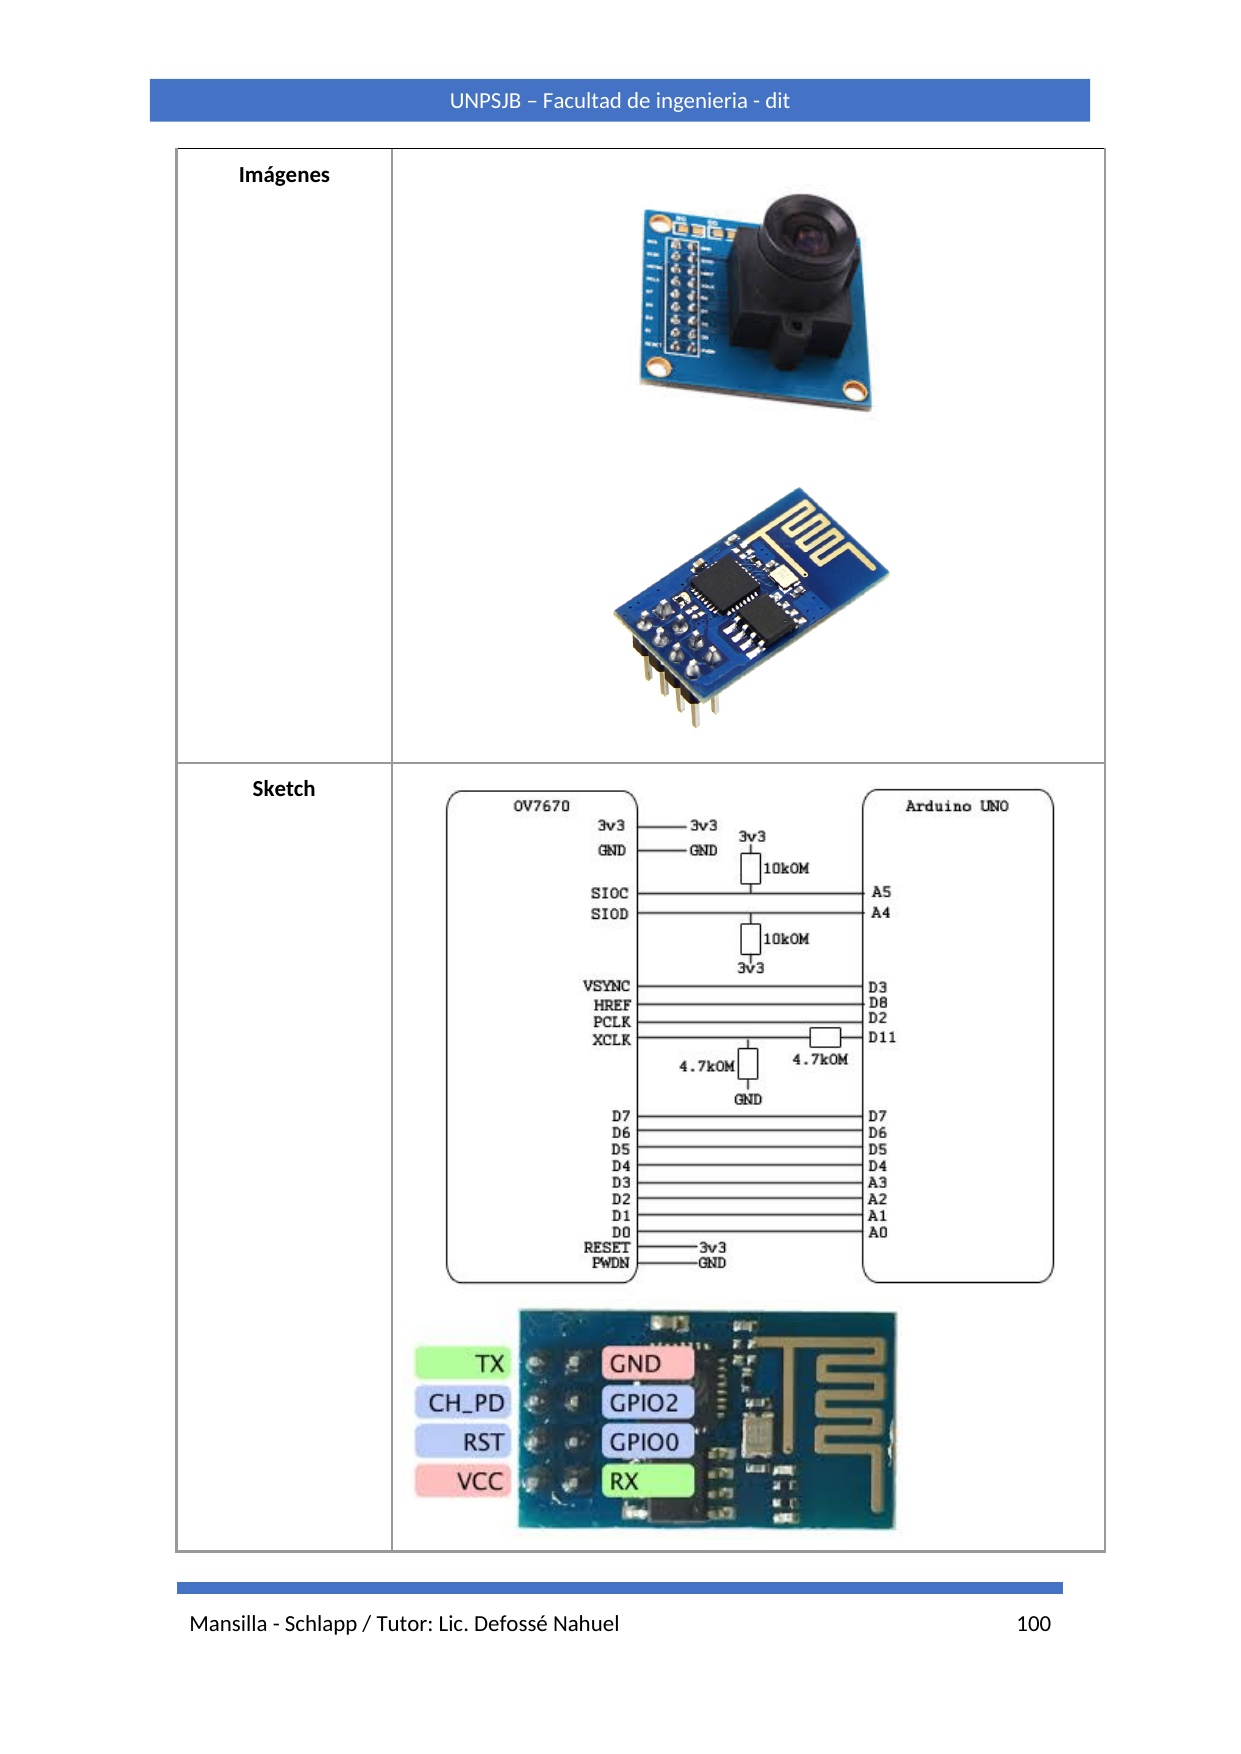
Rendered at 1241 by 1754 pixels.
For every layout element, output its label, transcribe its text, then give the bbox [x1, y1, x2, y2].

table_cell [393, 149, 1104, 762]
table_cell Sketch [178, 764, 391, 1550]
picture [402, 774, 1093, 1540]
picture [542, 160, 955, 752]
table_cell [393, 764, 1104, 1550]
table_cell Imágenes [178, 149, 391, 762]
